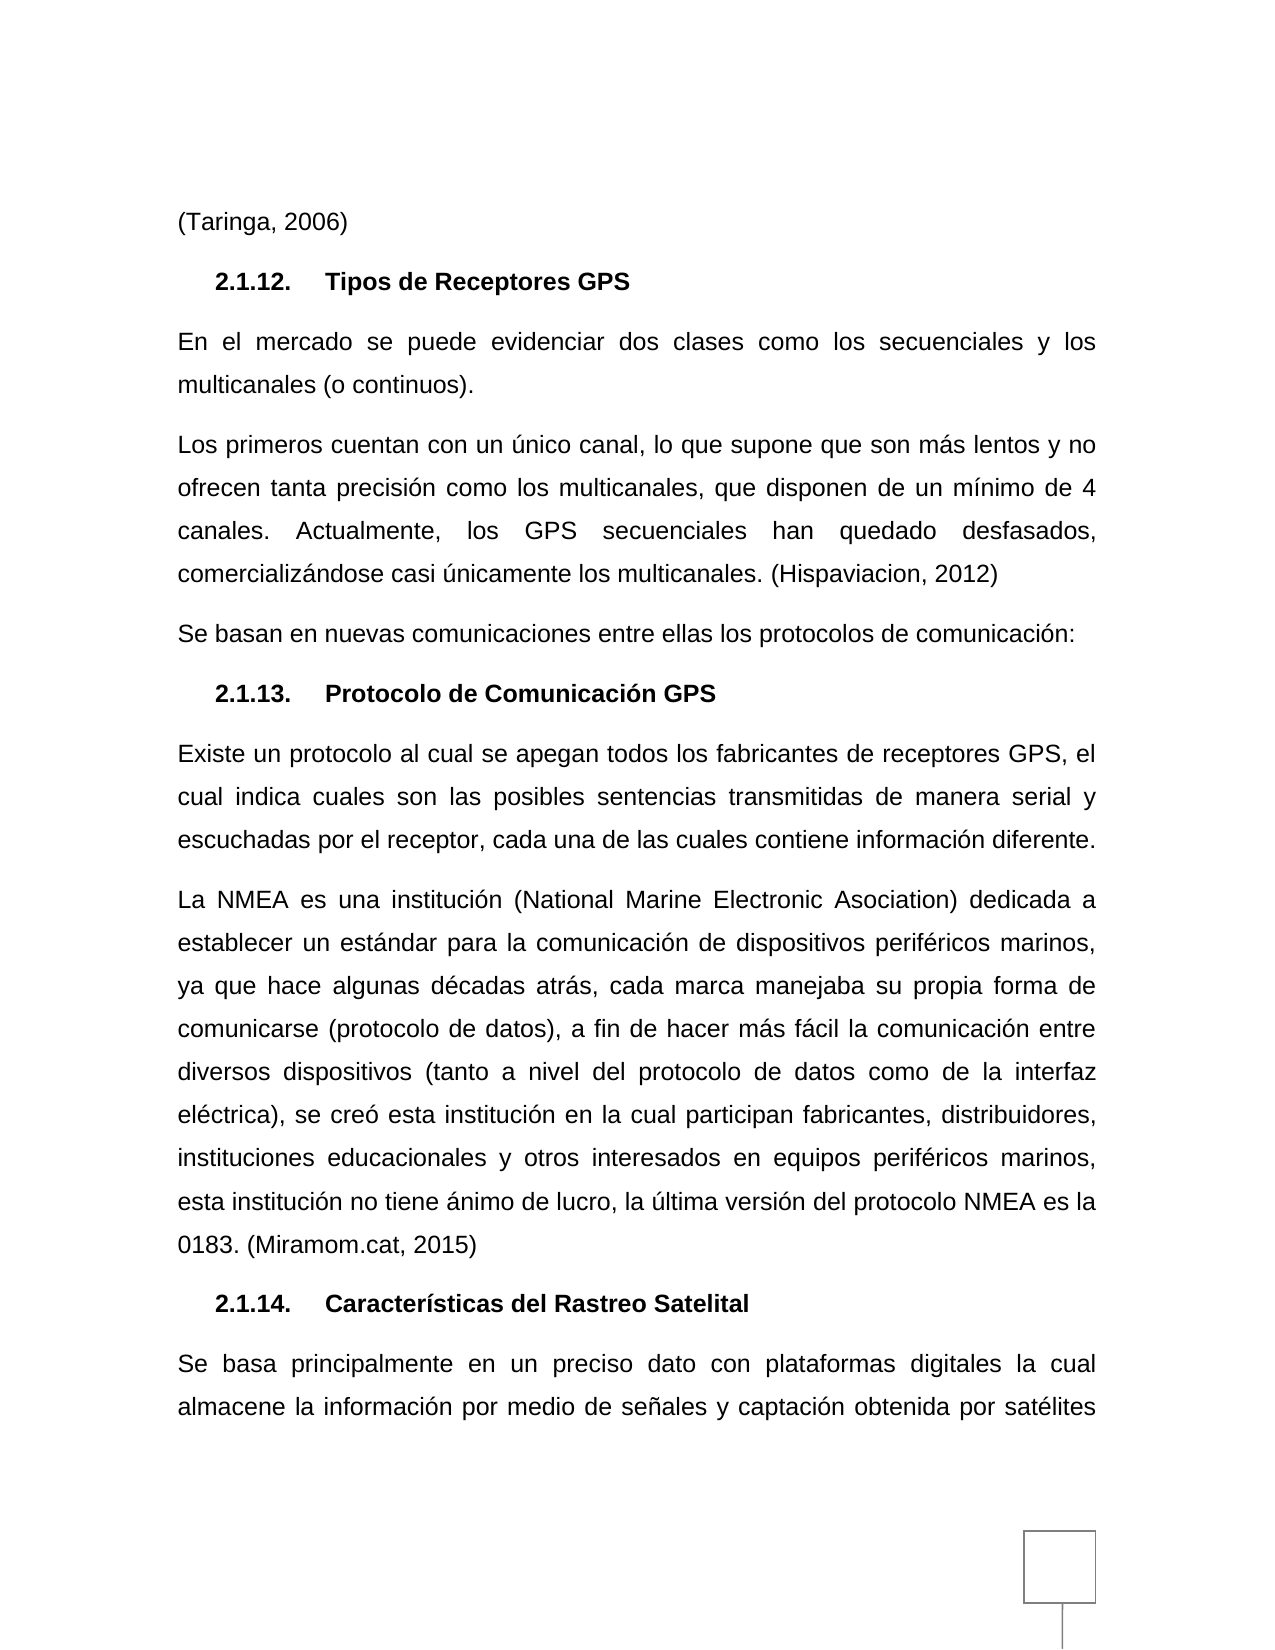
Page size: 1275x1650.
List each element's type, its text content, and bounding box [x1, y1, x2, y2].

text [177, 1349, 1098, 1421]
text Se basan en nuevas comunicaciones entre ellas los protocolos de comunicación: [177, 619, 1098, 648]
list Tipos de Receptores GPS [215, 267, 1098, 296]
text Existe un protocolo al cual se apegan todos los fabricantes de receptores GPS, el cual indica cuales son las posibles sentencias transmitidas de manera serial y escuchadas por el receptor, cada una de las cuales contiene información diferente. [177, 739, 1098, 854]
text Los primeros cuentan con un único canal, lo que supone que son más lentos y no ofrecen tanta precisión como los multicanales, que disponen de un mínimo de 4 canales. Actualmente, los GPS secuenciales han quedado desfasados, comercializándose casi únicamente los multicanales. [177, 430, 1098, 588]
text En el mercado se puede evidenciar dos clases como los secuenciales y los multicanales (o continuos). [177, 327, 1098, 399]
text La NMEA es una institución (National Marine Electronic Asociation) dedicada a establecer un estándar para la comunicación de dispositivos periféricos marinos, ya que hace algunas décadas atrás, cada marca manejaba su propia forma de comunicarse (protocolo de datos), a fin de hacer más fácil la comunicación entre diversos dispositivos (tanto a nivel del protocolo de datos como de la interfaz eléctrica), se creó esta institución en la cual participan fabricantes, distribuidores, instituciones educacionales y otros interesados en equipos periféricos marinos, esta institución no tiene ánimo de lucro, la última versión del protocolo NMEA es la 0183. [177, 885, 1098, 1258]
list Características del Rastreo Satelital [215, 1289, 1098, 1318]
list Protocolo de Comunicación GPS [215, 679, 1098, 708]
